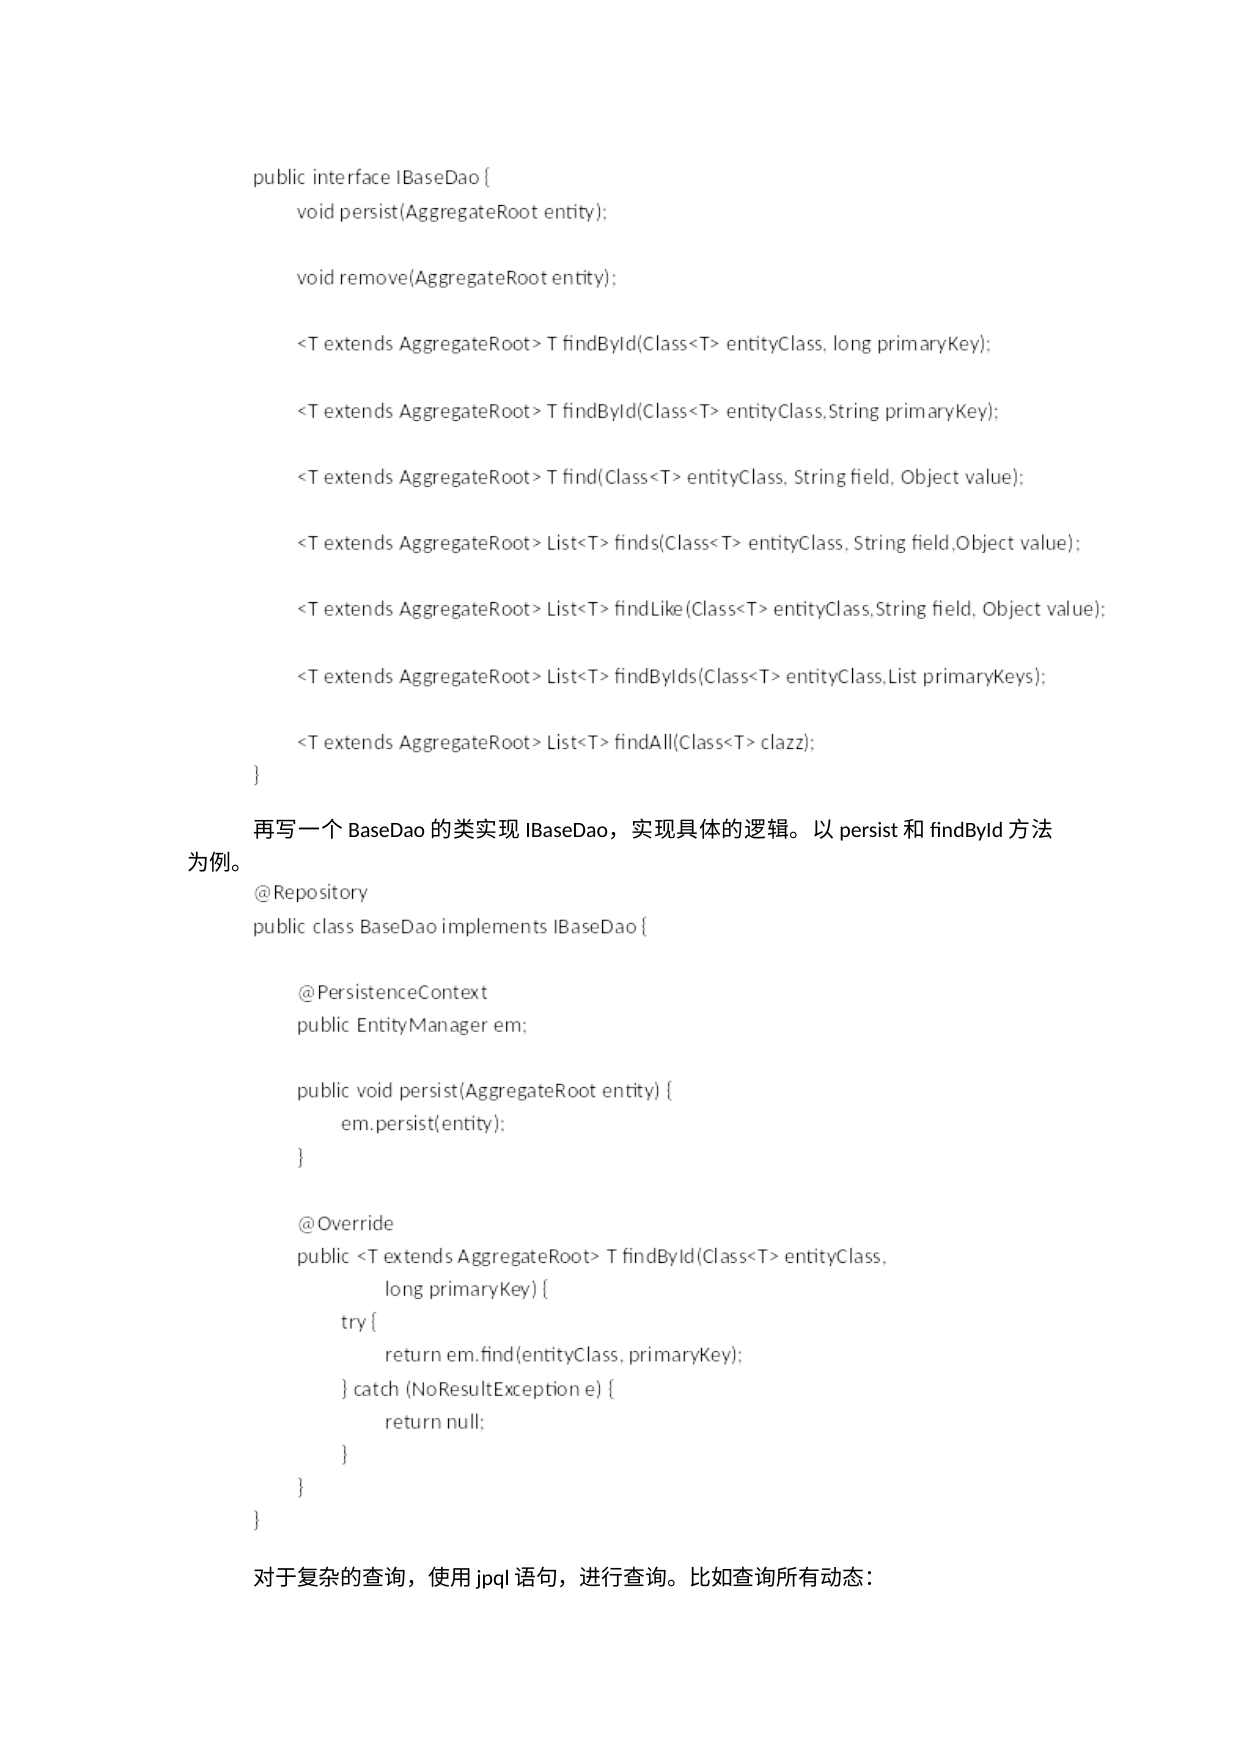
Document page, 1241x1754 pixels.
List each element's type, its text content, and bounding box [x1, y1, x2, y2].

text 再写一个BaseDao的类实现IBaseDao，实现具体的逻辑。以persist和findById方法为例。 [187, 812, 1053, 877]
text 对于复杂的查询，使用jpql语句，进行查询。比如查询所有动态： [187, 1559, 1053, 1592]
